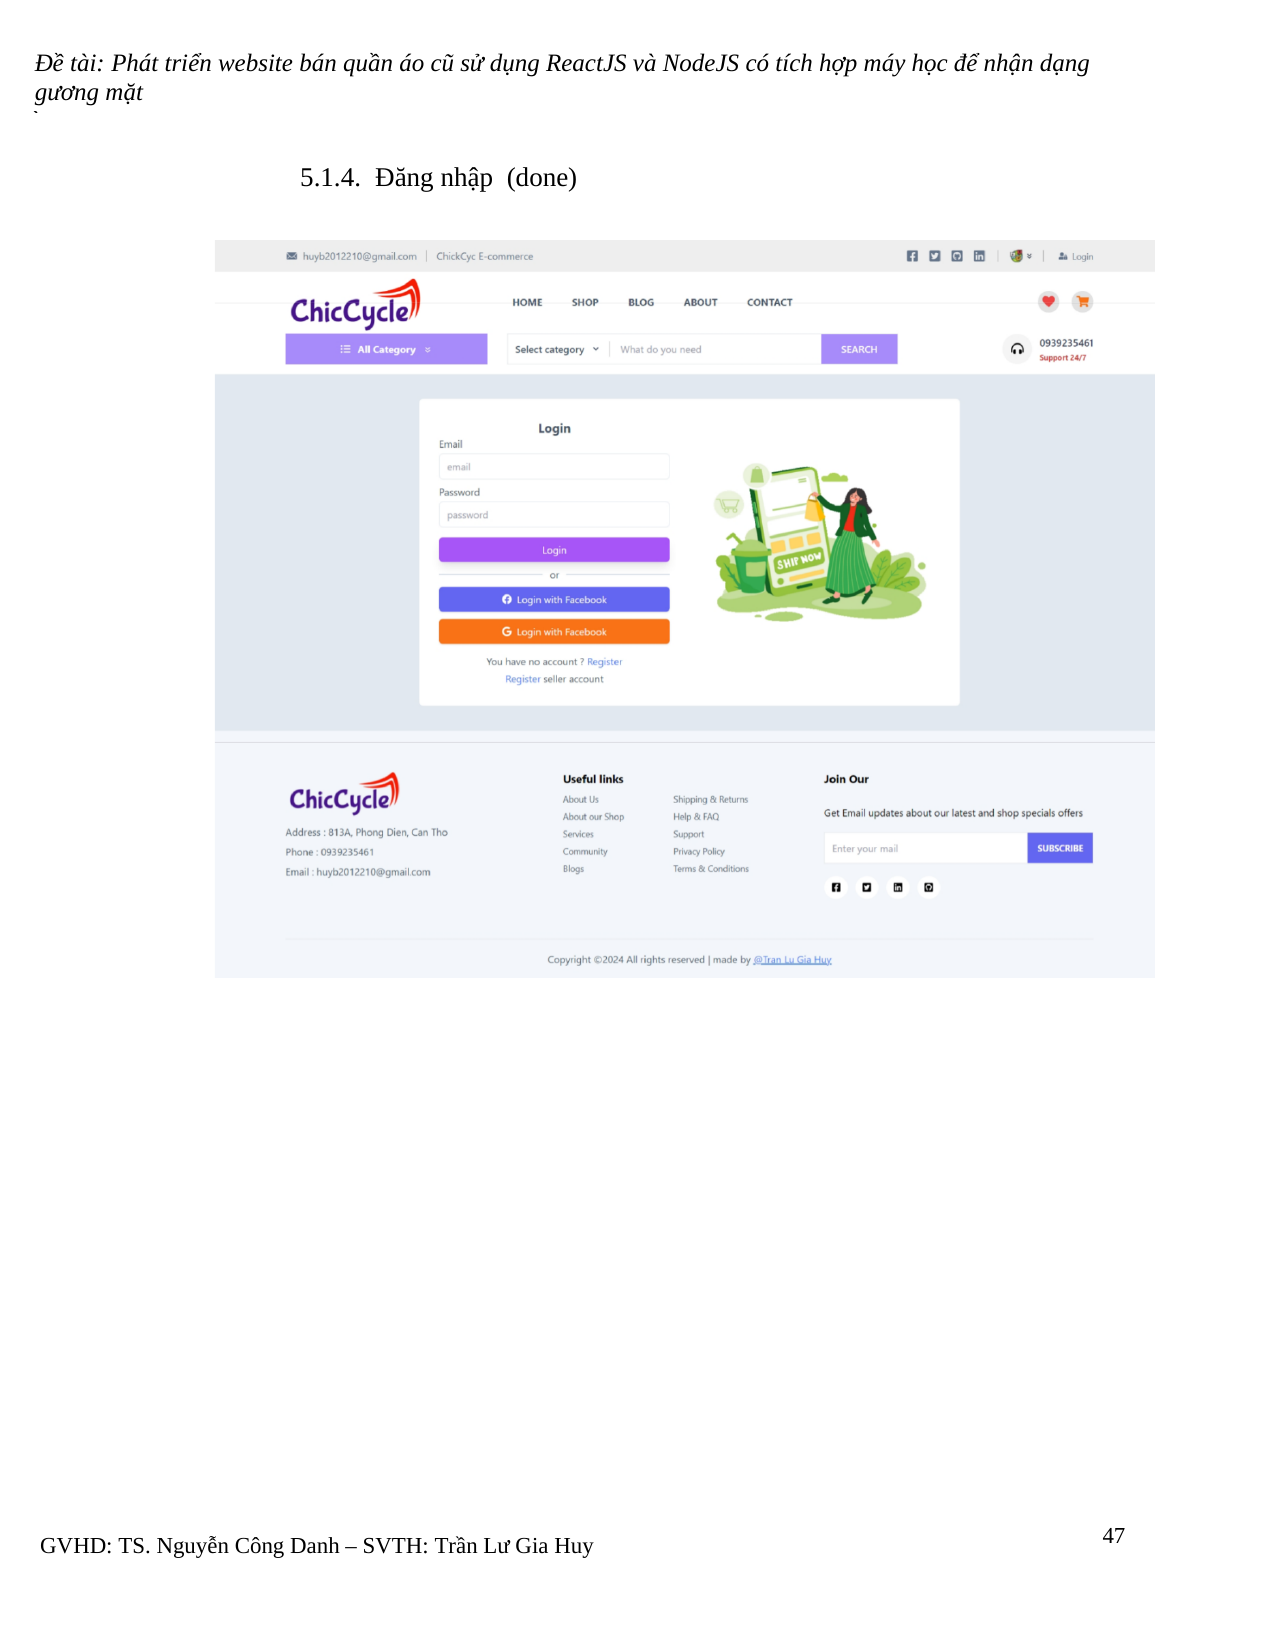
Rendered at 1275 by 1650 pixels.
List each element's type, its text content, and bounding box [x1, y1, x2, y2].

picture [214, 240, 1155, 978]
list Đăng nhập (done) [300, 161, 1125, 192]
